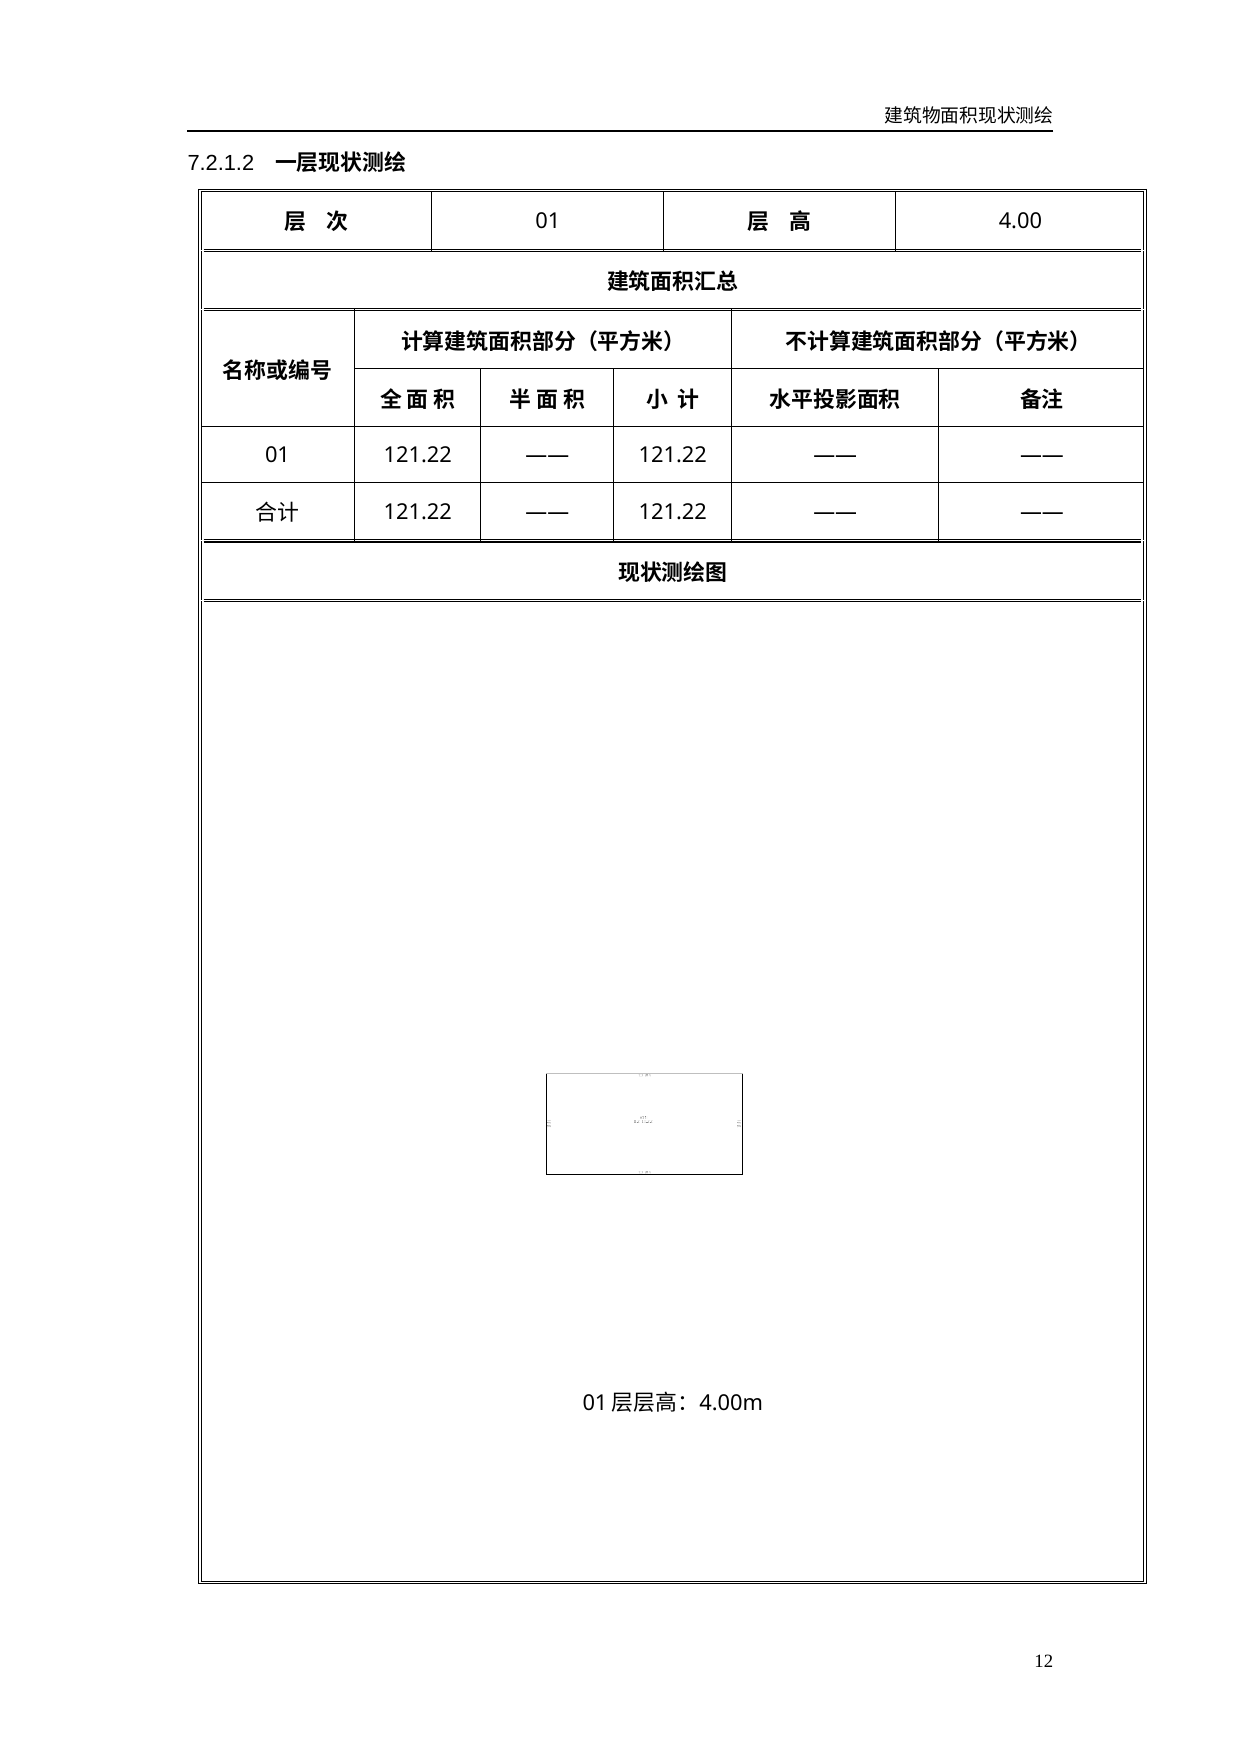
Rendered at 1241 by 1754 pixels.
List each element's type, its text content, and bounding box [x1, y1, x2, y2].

table_cell 01 [202, 427, 354, 482]
table_cell 合计 [202, 483, 354, 539]
table_header 4.00 [896, 192, 1143, 248]
table_cell —— [939, 427, 1143, 482]
table_cell —— [732, 427, 938, 482]
table_cell 01层层高：4.00m [200, 599, 1145, 1581]
table_cell 半 面 积 [481, 369, 613, 426]
table_cell —— [481, 427, 613, 482]
table_cell —— [481, 483, 613, 539]
subtitle 一层现状测绘 [187, 144, 1053, 176]
table_cell —— [939, 483, 1143, 539]
table_cell 全 面 积 [355, 369, 480, 426]
table_cell 名称或编号 [200, 308, 354, 426]
table_cell 计算建筑面积部分（平方米） [355, 311, 731, 368]
table_cell 备注 [939, 369, 1143, 426]
table_cell 121.22 [355, 427, 480, 482]
table_cell 121.22 [355, 483, 480, 539]
table_cell —— [732, 483, 938, 539]
table_cell 水平投影面积 [732, 369, 938, 426]
table_cell 现状测绘图 [200, 539, 1145, 599]
table_cell 121.22 [614, 483, 731, 539]
table_cell 建筑面积汇总 [202, 249, 1143, 308]
table_cell 不计算建筑面积部分（平方米） [732, 308, 1145, 368]
table_header 01 [432, 192, 663, 248]
table_cell 小 计 [614, 369, 731, 426]
table_header 层 次 [202, 192, 431, 248]
table_header 层 高 [664, 192, 895, 248]
table_cell 121.22 [614, 427, 731, 482]
